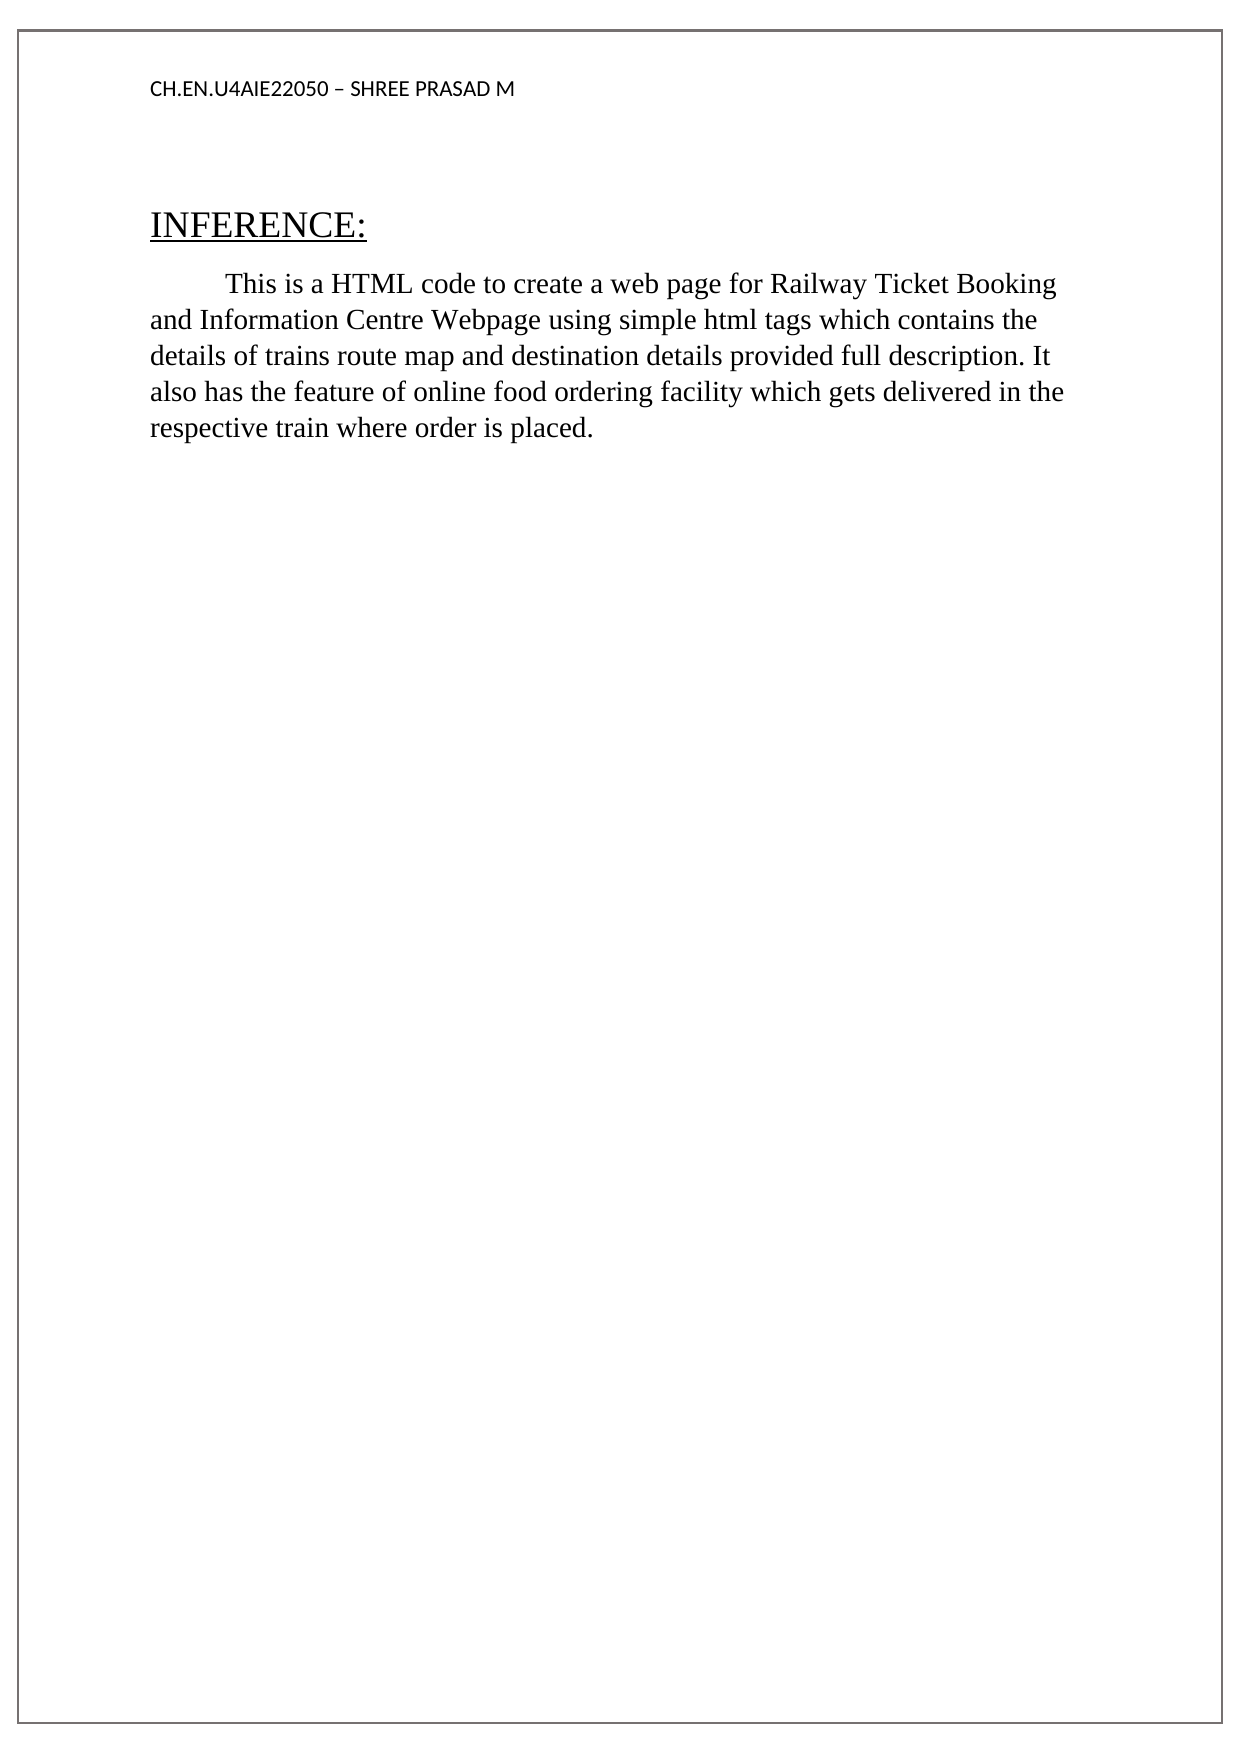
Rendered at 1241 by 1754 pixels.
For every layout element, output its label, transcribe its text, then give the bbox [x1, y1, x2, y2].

text This is a HTML code to create a web page for Railway Ticket Booking and Information Centre Webpage using simple html tags which contains the details of trains route map and destination details provided full description. It also has the feature of online food ordering facility which gets delivered in the respective train where order is placed. [150, 266, 1090, 444]
text INFERENCE: [150, 203, 1090, 246]
